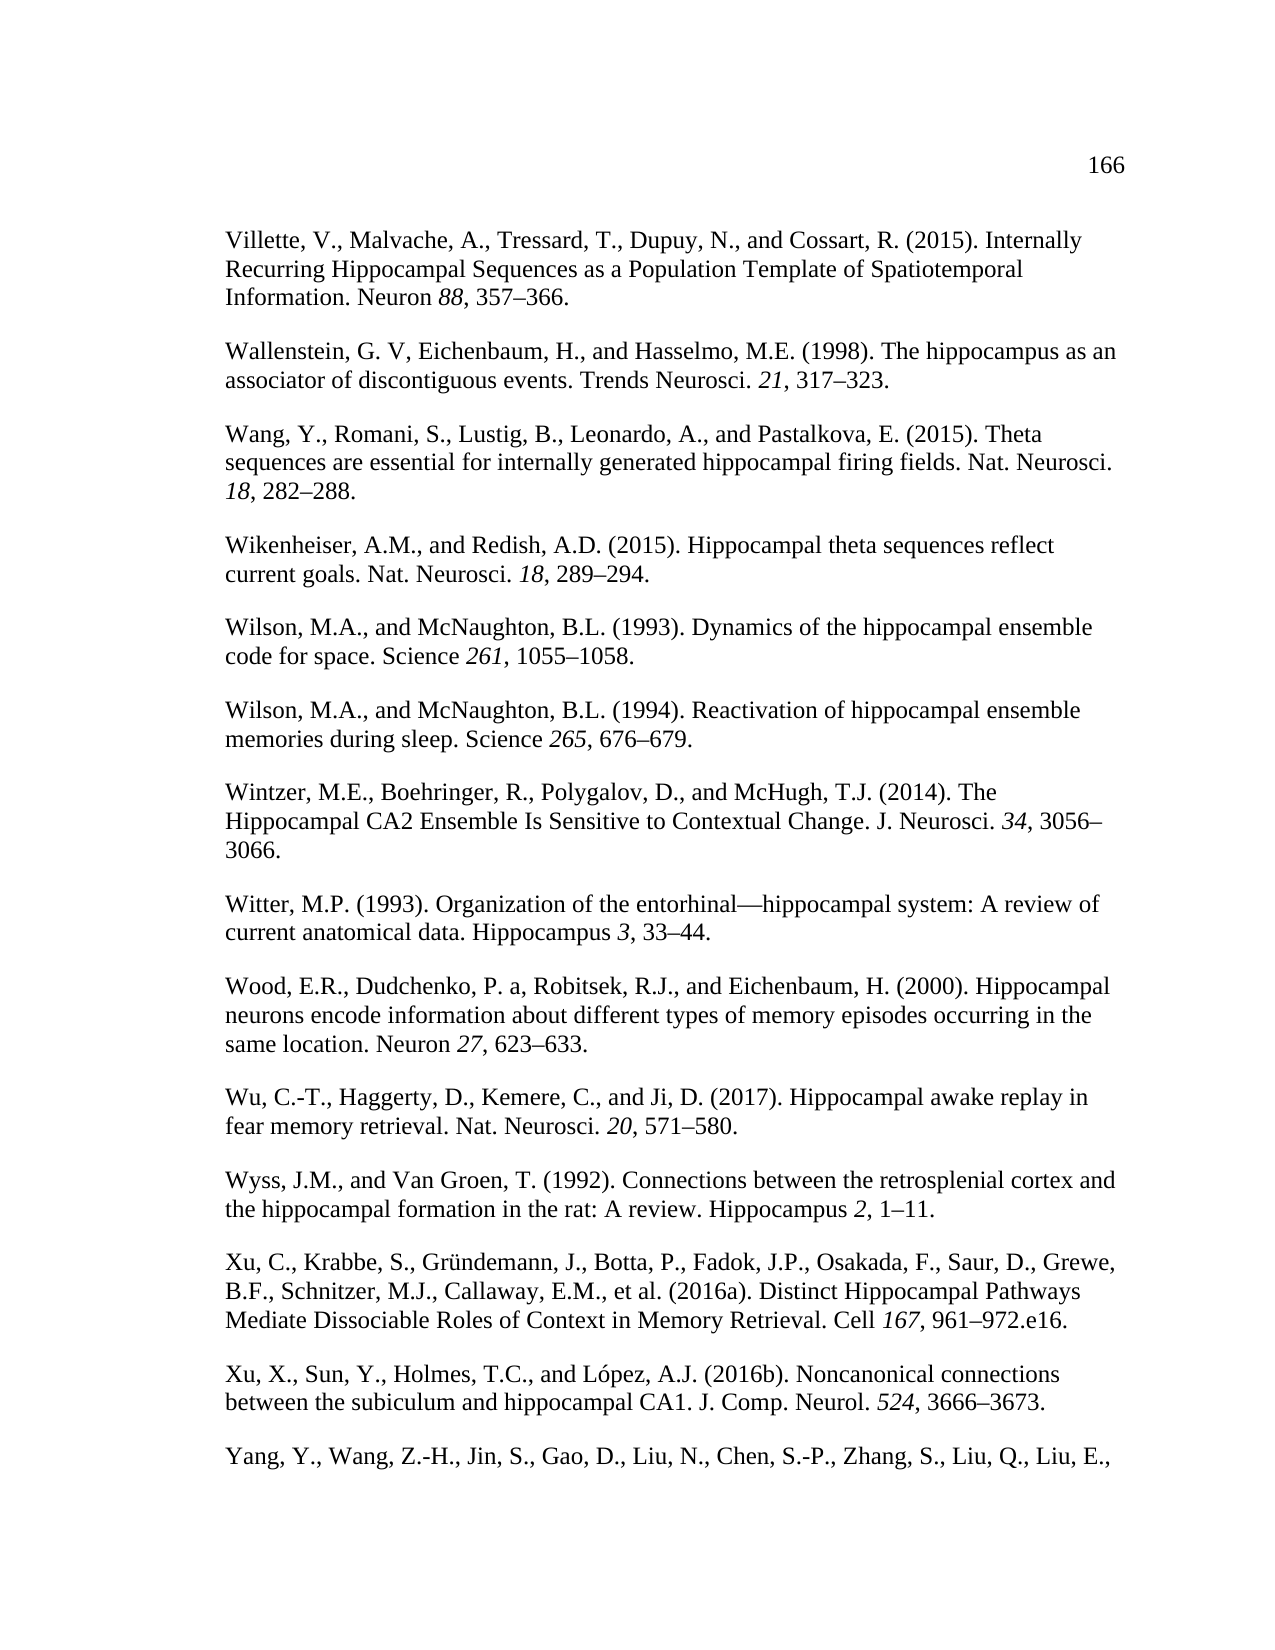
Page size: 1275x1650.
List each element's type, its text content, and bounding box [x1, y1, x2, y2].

text Wyss, J.M., and Van Groen, T. (1992). Connections between the retrosplenial cortex and the hippocampal formation in the rat: A review. Hippocampus 2, 1–11. [225, 1165, 1125, 1222]
text Wilson, M.A., and McNaughton, B.L. (1994). Reactivation of hippocampal ensemble memories during sleep. Science 265, 676–679. [225, 695, 1125, 752]
text Wallenstein, G. V, Eichenbaum, H., and Hasselmo, M.E. (1998). The hippocampus as an associator of discontiguous events. Trends Neurosci. 21, 317–323. [225, 336, 1125, 394]
text Xu, C., Krabbe, S., Gründemann, J., Botta, P., Fadok, J.P., Osakada, F., Saur, D., Grewe, B.F., Schnitzer, M.J., Callaway, E.M., et al. (2016a). Distinct Hippocampal Pathways Mediate Dissociable Roles of Context in Memory Retrieval. Cell 167, 961–972.e16. [225, 1247, 1125, 1334]
text Villette, V., Malvache, A., Tressard, T., Dupuy, N., and Cossart, R. (2015). Internally Recurring Hippocampal Sequences as a Population Template of Spatiotemporal Information. Neuron 88, 357–366. [225, 225, 1125, 311]
text Wintzer, M.E., Boehringer, R., Polygalov, D., and McHugh, T.J. (2014). The Hippocampal CA2 Ensemble Is Sensitive to Contextual Change. J. Neurosci. 34, 3056–3066. [225, 777, 1125, 864]
text Xu, X., Sun, Y., Holmes, T.C., and López, A.J. (2016b). Noncanonical connections between the subiculum and hippocampal CA1. J. Comp. Neurol. 524, 3666–3673. [225, 1359, 1125, 1416]
text Witter, M.P. (1993). Organization of the entorhinal—hippocampal system: A review of current anatomical data. Hippocampus 3, 33–44. [225, 889, 1125, 946]
text Wikenheiser, A.M., and Redish, A.D. (2015). Hippocampal theta sequences reflect current goals. Nat. Neurosci. 18, 289–294. [225, 530, 1125, 587]
text Wilson, M.A., and McNaughton, B.L. (1993). Dynamics of the hippocampal ensemble code for space. Science 261, 1055–1058. [225, 612, 1125, 670]
text Wu, C.-T., Haggerty, D., Kemere, C., and Ji, D. (2017). Hippocampal awake replay in fear memory retrieval. Nat. Neurosci. 20, 571–580. [225, 1082, 1125, 1140]
text Wood, E.R., Dudchenko, P. a, Robitsek, R.J., and Eichenbaum, H. (2000). Hippocampal neurons encode information about different types of memory episodes occurring in the same location. Neuron 27, 623–633. [225, 971, 1125, 1057]
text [225, 1441, 1125, 1470]
text Wang, Y., Romani, S., Lustig, B., Leonardo, A., and Pastalkova, E. (2015). Theta sequences are essential for internally generated hippocampal firing fields. Nat. Neurosci. 18, 282–288. [225, 419, 1125, 505]
